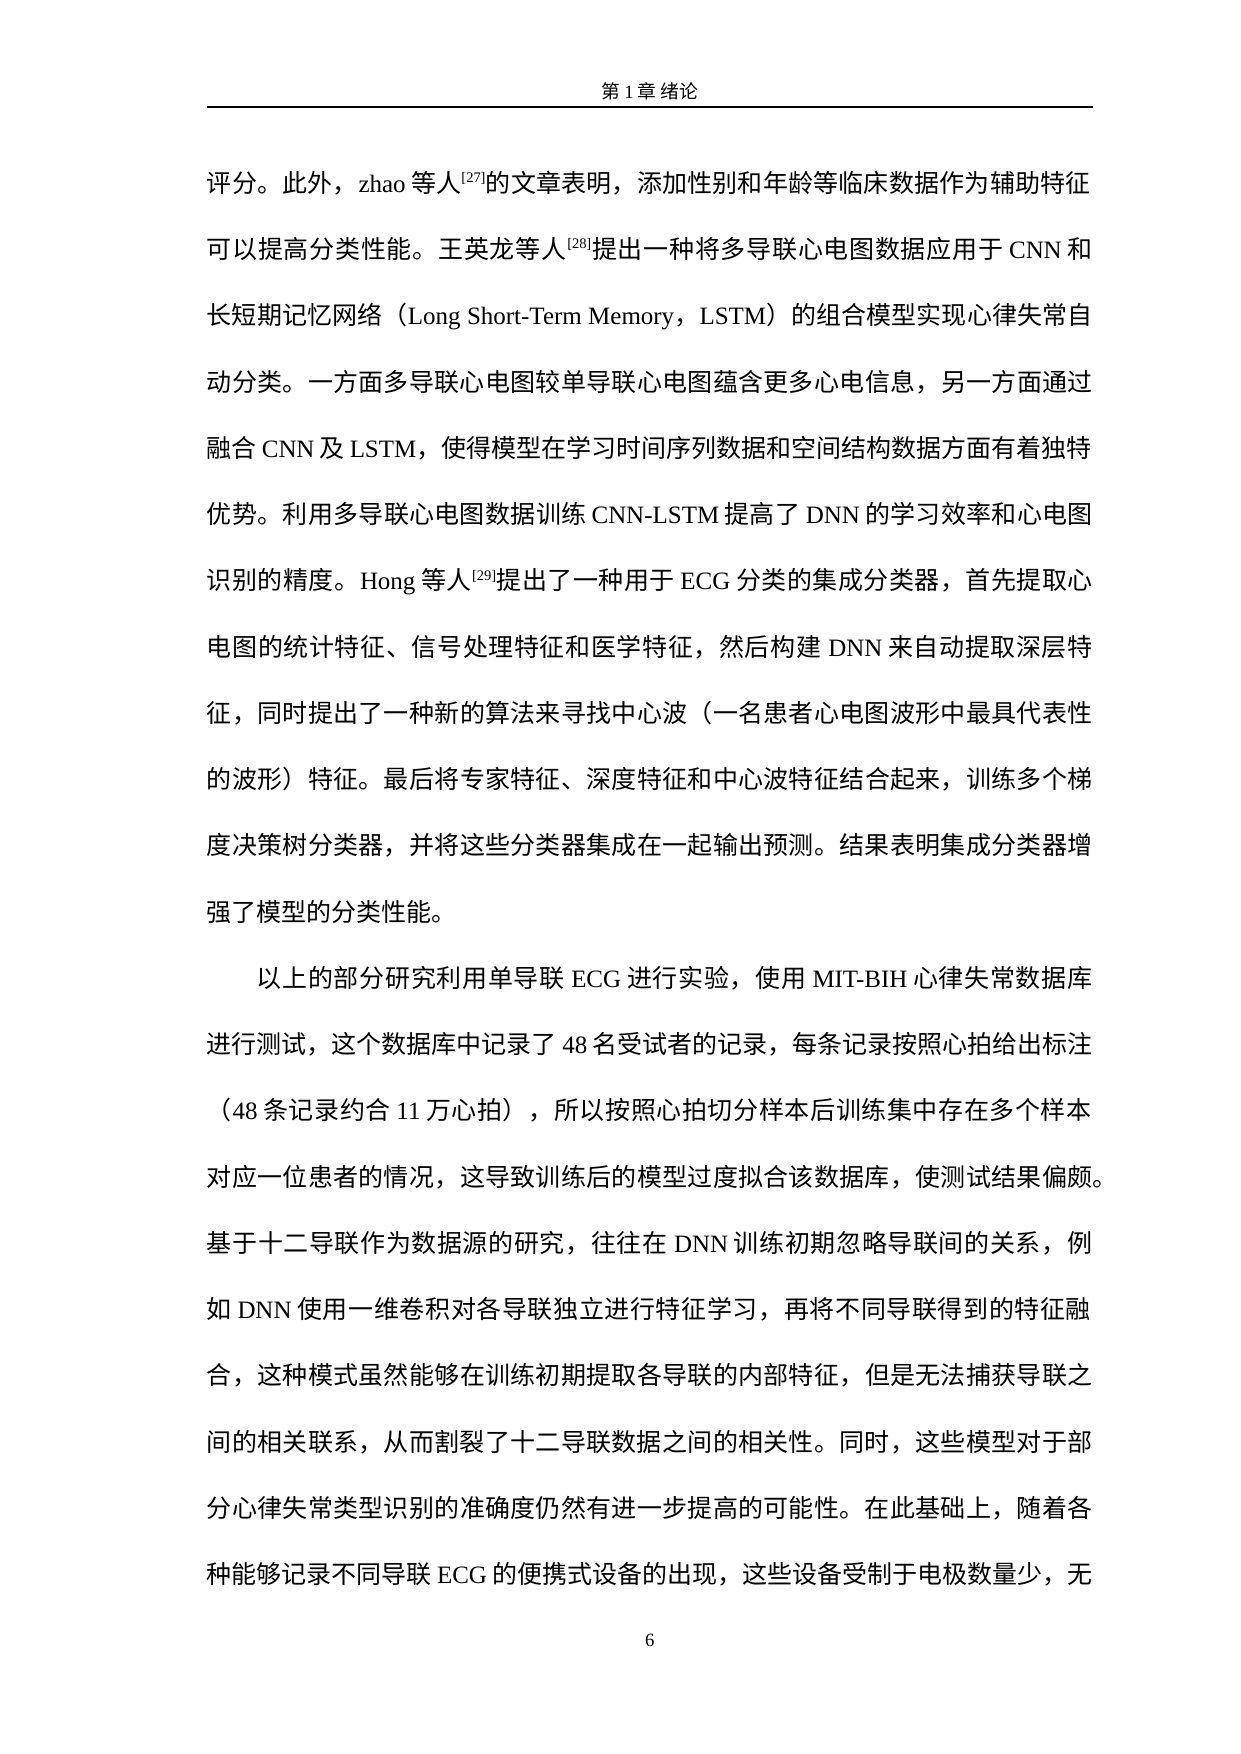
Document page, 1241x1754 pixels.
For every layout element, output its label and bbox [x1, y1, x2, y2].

text [207, 943, 1093, 1606]
text [207, 148, 1093, 943]
